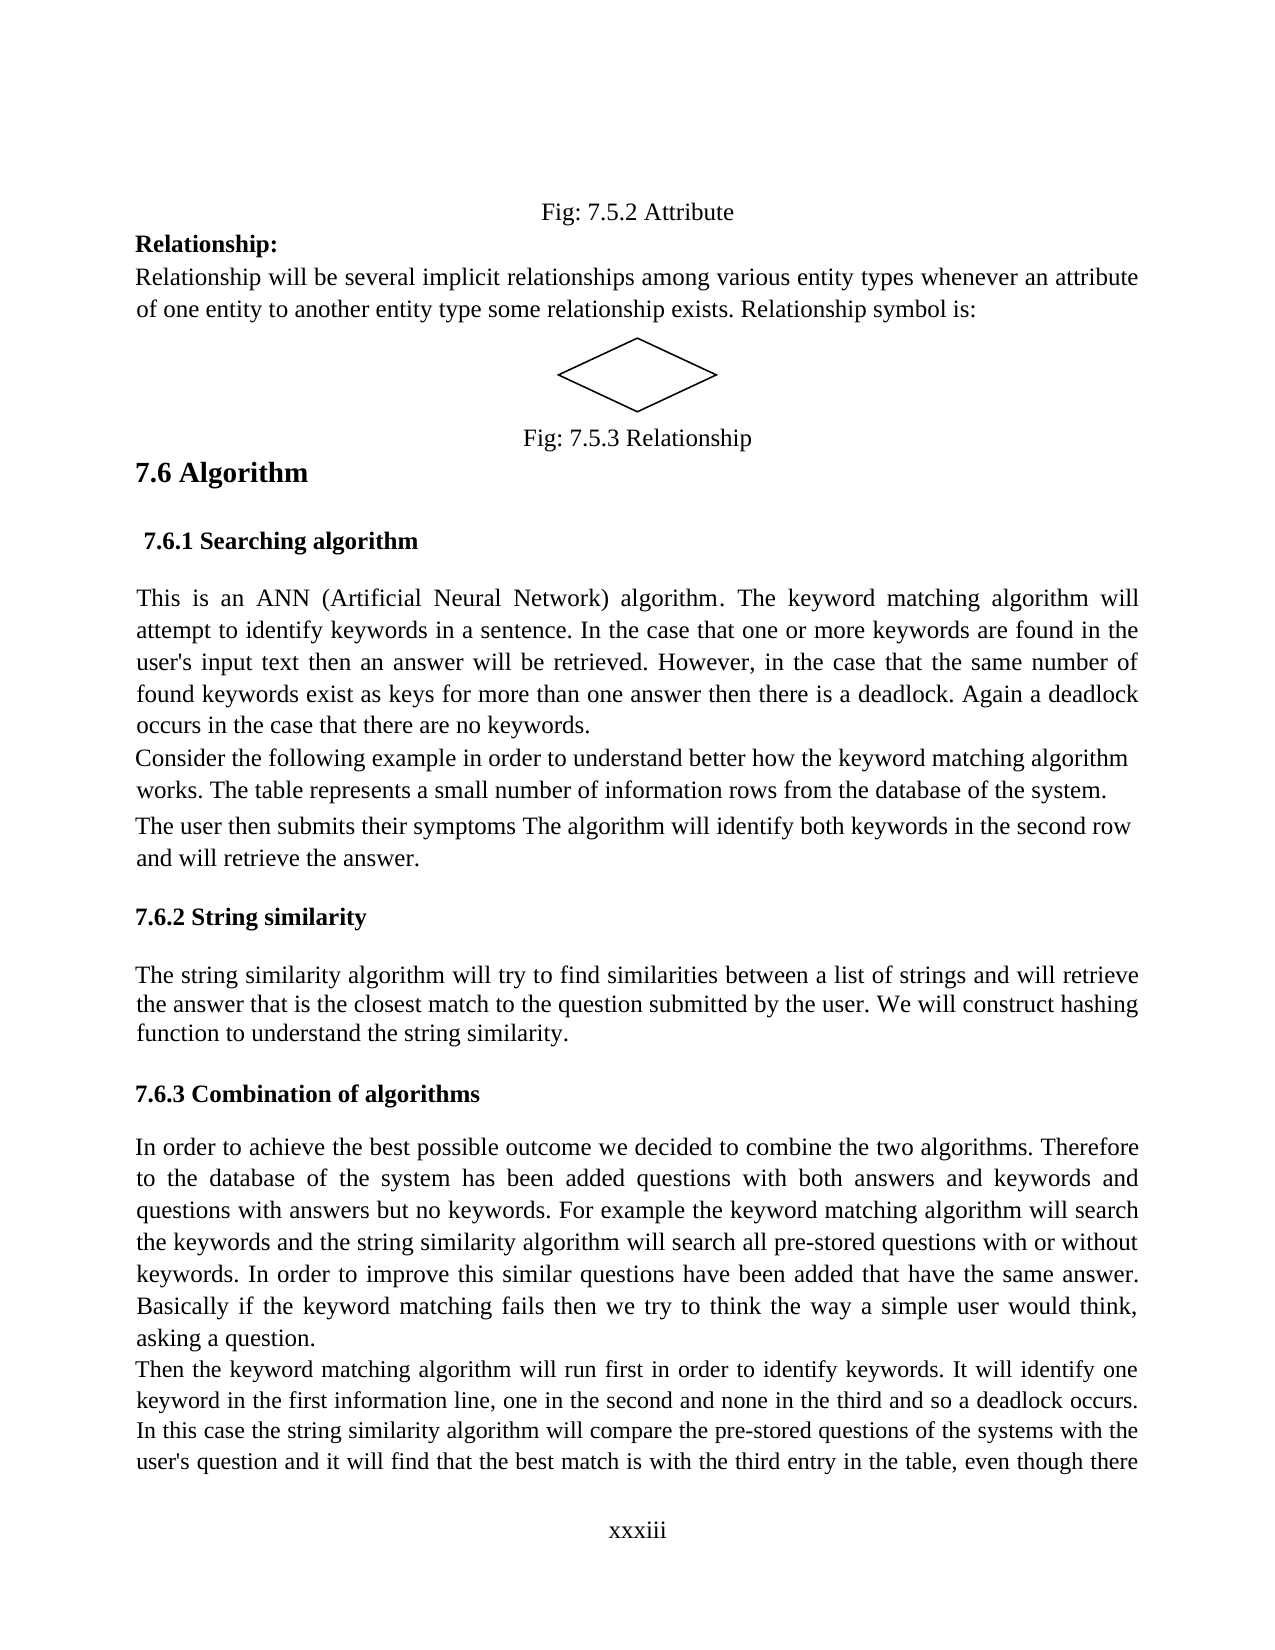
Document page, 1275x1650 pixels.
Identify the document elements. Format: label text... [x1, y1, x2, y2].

text 7.6 Algorithm [135, 456, 1140, 489]
text 7.6.1 Searching algorithm [135, 526, 1140, 554]
text Fig: 7.5.2 Attribute [135, 197, 1140, 226]
text Consider the following example in order to understand better how the keyword matching algorithm works. The table represents a small number of information rows from the database of the system. [135, 743, 1140, 803]
text This is an ANN (Artificial Neural Network) algorithm. The keyword matching algorithm will attempt to identify keywords in a sentence. In the case that one or more keywords are found in the user's input text then an answer will be retrieved. However, in the case that the same number of found keywords exist as keys for more than one answer then there is a deadlock. Again a deadlock occurs in the case that there are no keywords. [135, 583, 1140, 739]
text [135, 1355, 1140, 1475]
text Relationship will be several implicit relationships among various entity types whenever an attribute of one entity to another entity type some relationship exists. Relationship symbol is: [135, 262, 1140, 322]
text 7.6.2 String similarity [135, 902, 1140, 931]
text 7.6.3 Combination of algorithms [135, 1079, 1140, 1108]
text Fig: 7.5.3 Relationship [135, 423, 1140, 452]
text In order to achieve the best possible outcome we decided to combine the two algorithms. Therefore to the database of the system has been added questions with both answers and keywords and questions with answers but no keywords. For example the keyword matching algorithm will search the keywords and the string similarity algorithm will search all pre-stored questions with or without keywords. In order to improve this similar questions have been added that have the same answer. Basically if the keyword matching fails then we try to think the way a simple user would think, asking a question. [135, 1132, 1140, 1352]
subtitle The user then submits their symptoms The algorithm will identify both keywords in the second row and will retrieve the answer. [135, 811, 1140, 871]
text Relationship: [135, 229, 1140, 258]
text The string similarity algorithm will try to find similarities between a list of strings and will retrieve the answer that is the closest match to the question submitted by the user. We will construct hashing function to understand the string similarity. [135, 960, 1140, 1047]
